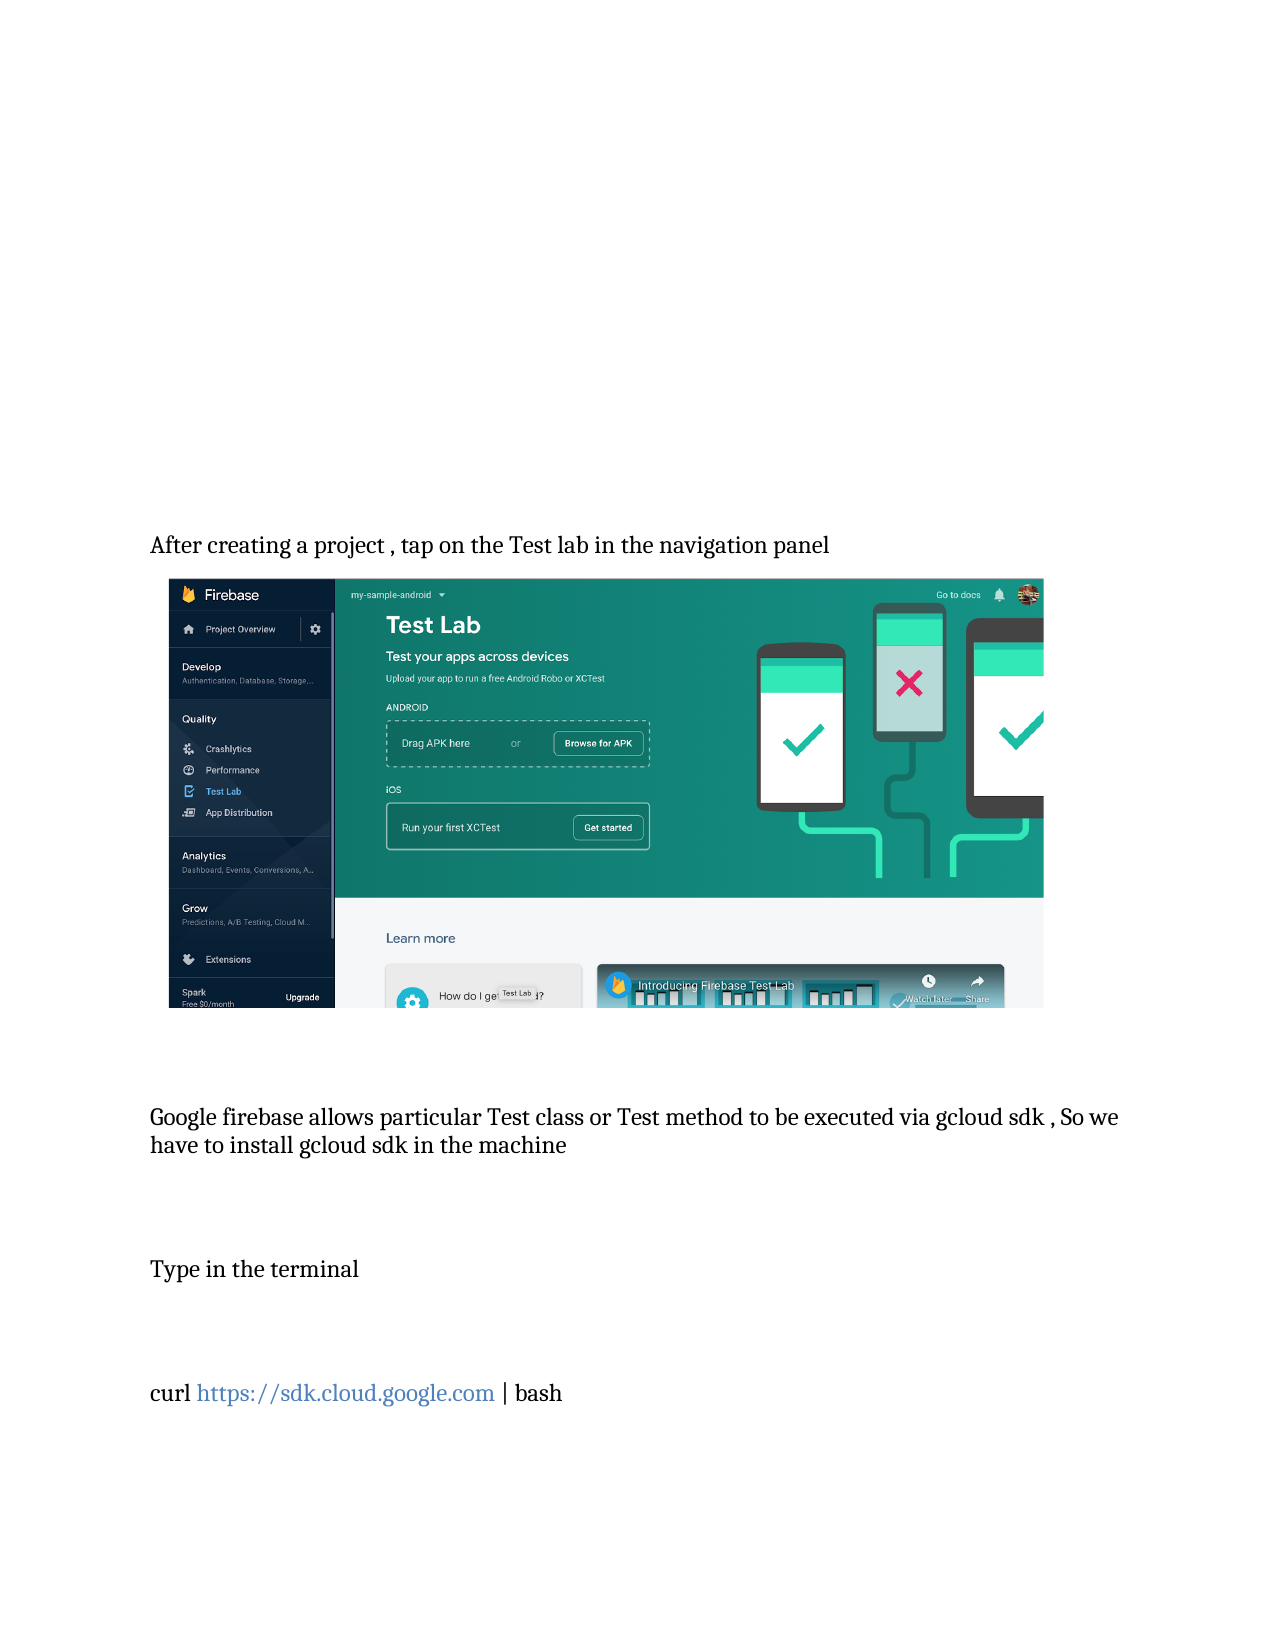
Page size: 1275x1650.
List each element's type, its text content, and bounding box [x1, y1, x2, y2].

text Type in the terminal [150, 1255, 1125, 1284]
text curl https://sdk.cloud.google.com | bash [150, 1379, 1125, 1407]
picture [168, 578, 1044, 1008]
text After creating a project , tap on the Test lab in the navigation panel [150, 531, 1125, 560]
text Google firebase allows particular Test class or Test method to be executed via gcloud sdk , So we have to install gcloud sdk in the machine [150, 1102, 1125, 1160]
